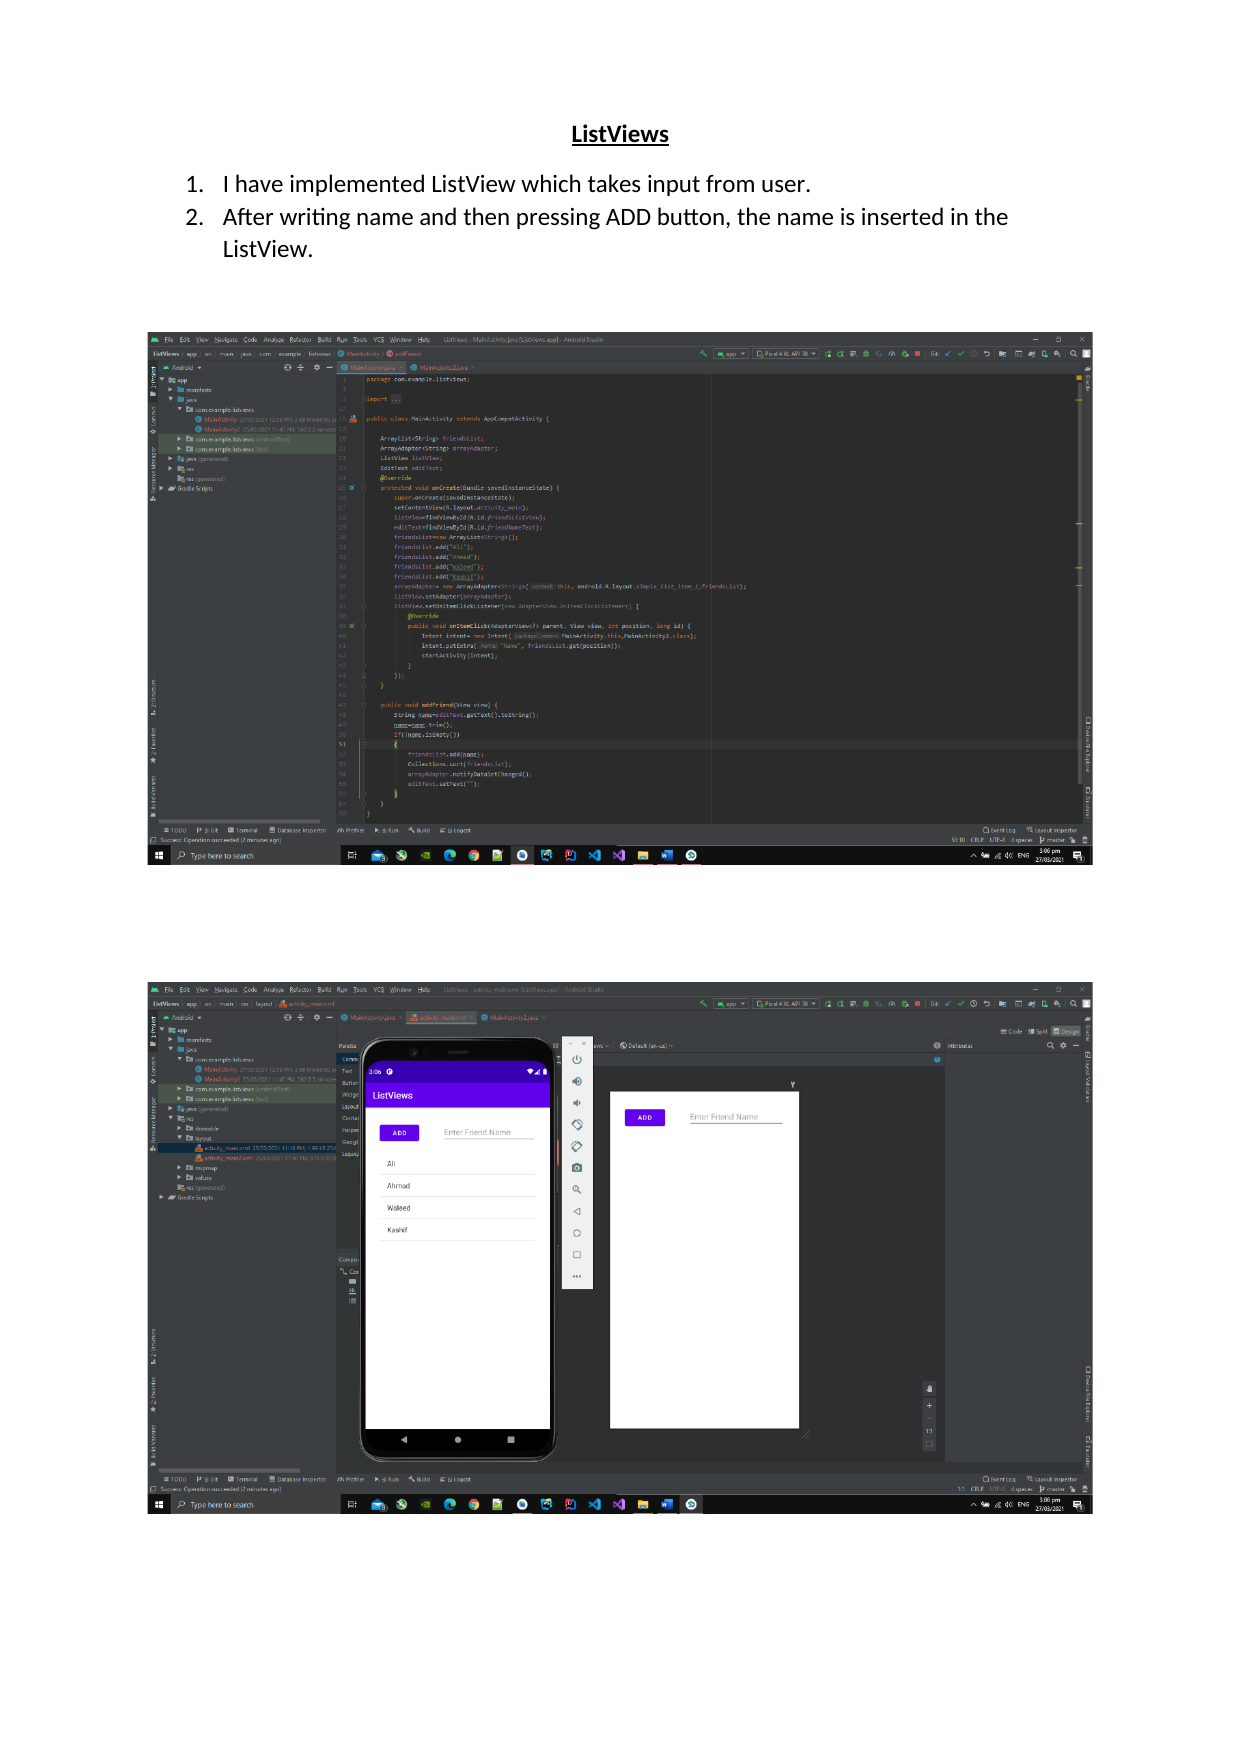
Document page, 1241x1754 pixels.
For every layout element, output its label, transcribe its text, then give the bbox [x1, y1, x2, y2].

picture [147, 332, 1093, 865]
picture [147, 982, 1093, 1514]
text ListViews [148, 118, 1092, 149]
list After writing name and then pressing ADD button, the name is inserted in the ListView. [185, 201, 1092, 264]
list I have implemented ListView which takes input from user. [185, 168, 1092, 198]
